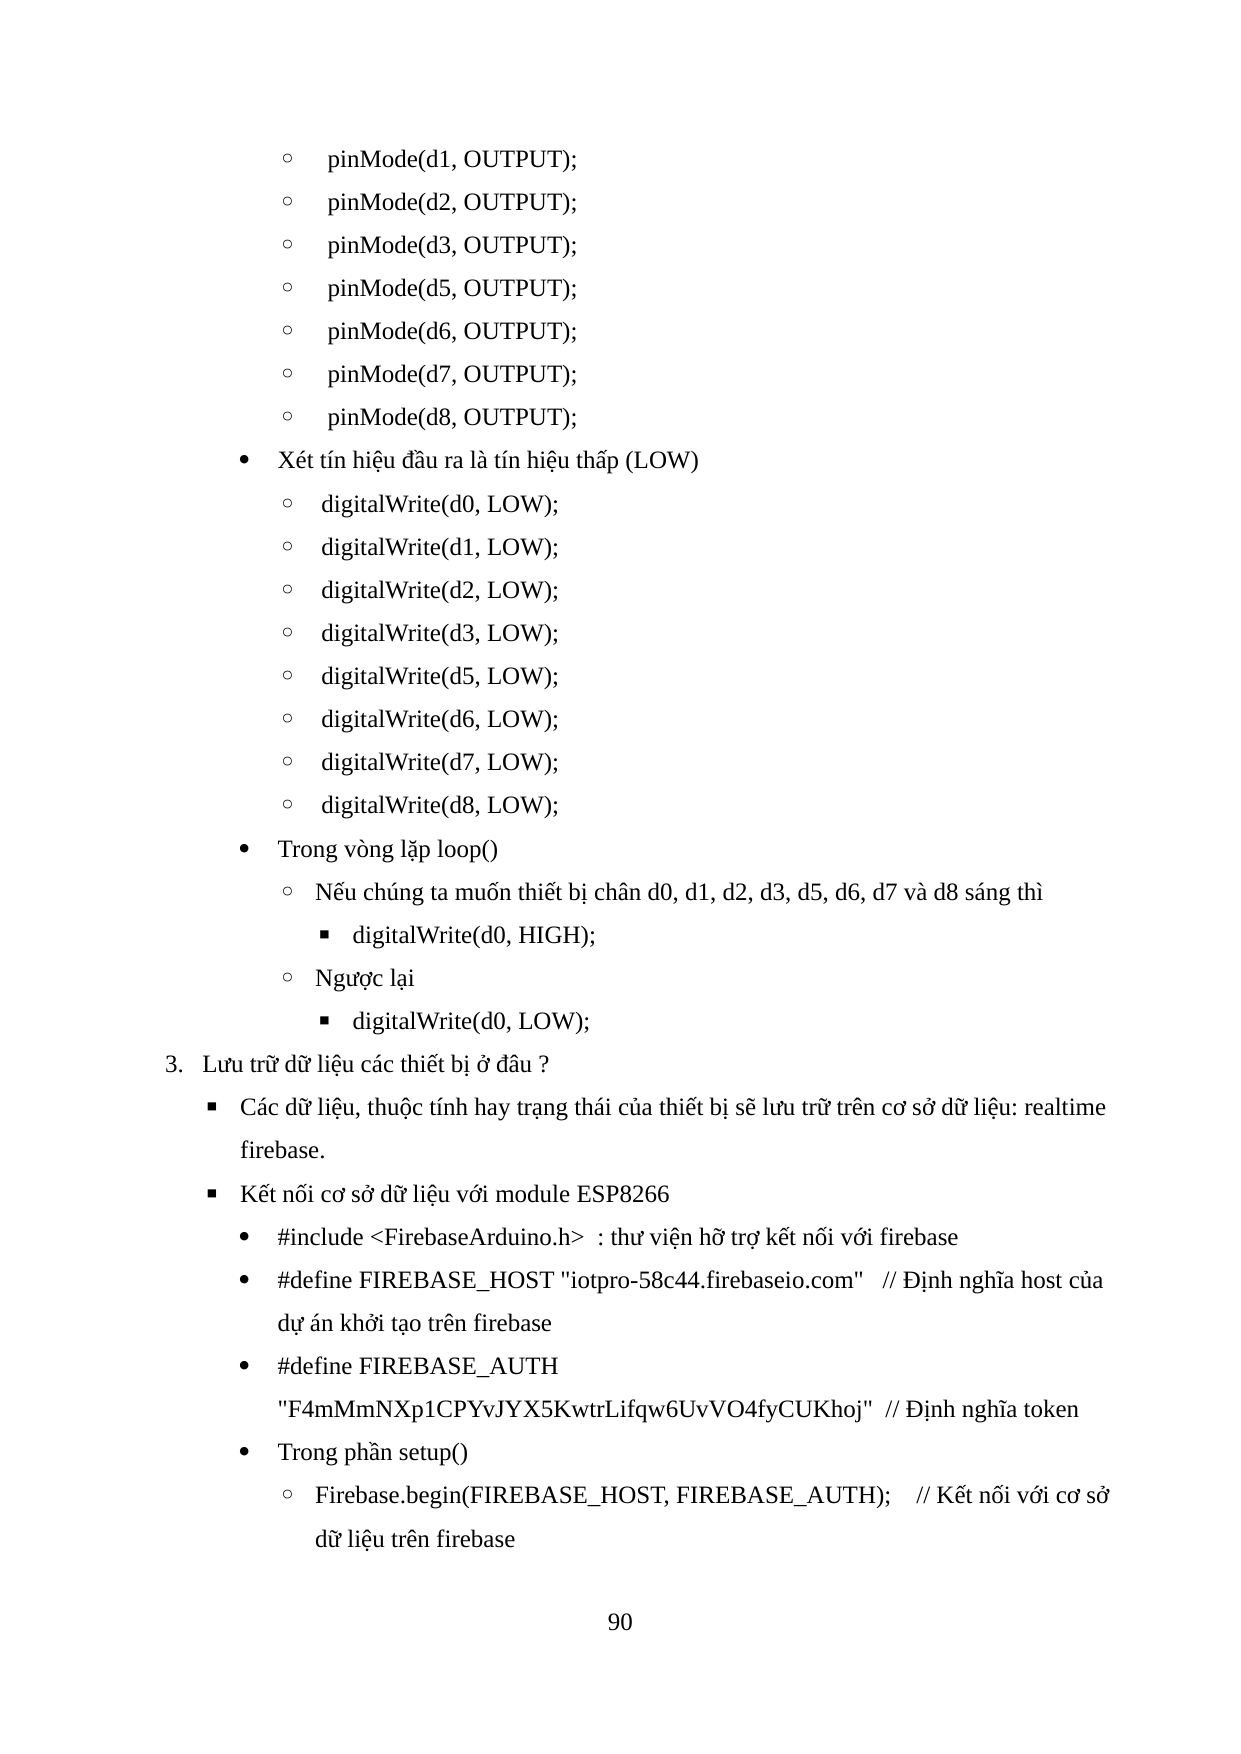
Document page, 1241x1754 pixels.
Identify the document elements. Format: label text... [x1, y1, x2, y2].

list digitalWrite(d0, HIGH); [315, 920, 1122, 949]
list Kết nối cơ sở dữ liệu với module ESP8266 [202, 1179, 1122, 1207]
list #define FIREBASE_HOST "iotpro-58c44.firebaseio.com" // Định nghĩa host của dự án khởi tạo trên firebase [240, 1265, 1122, 1337]
list digitalWrite(d1, LOW); [277, 532, 1122, 561]
list digitalWrite(d0, LOW); [315, 1006, 1122, 1035]
list pinMode(d3, OUTPUT); [277, 230, 1122, 259]
list Ngược lại [277, 963, 1122, 992]
list digitalWrite(d7, LOW); [277, 747, 1122, 776]
list Xét tín hiệu đầu ra là tín hiệu thấp (LOW) [240, 446, 1122, 474]
list digitalWrite(d5, LOW); [277, 661, 1122, 690]
list digitalWrite(d3, LOW); [277, 618, 1122, 647]
list pinMode(d5, OUTPUT); [277, 273, 1122, 302]
list Các dữ liệu, thuộc tính hay trạng thái của thiết bị sẽ lưu trữ trên cơ sở dữ liệu: realtime firebase. [202, 1092, 1122, 1164]
list digitalWrite(d6, LOW); [277, 704, 1122, 733]
list pinMode(d8, OUTPUT); [277, 402, 1122, 431]
list pinMode(d2, OUTPUT); [277, 187, 1122, 216]
list Trong vòng lặp loop() [240, 834, 1122, 862]
list 3. Lưu trữ dữ liệu các thiết bị ở đâu ? [165, 1049, 1122, 1078]
list #define FIREBASE_AUTH "F4mMmNXp1CPYvJYX5KwtrLifqw6UvVO4fyCUKhoj" // Định nghĩa token [240, 1351, 1122, 1423]
list #include <FirebaseArduino.h> : thư viện hỡ trợ kết nối với firebase [240, 1222, 1122, 1251]
list pinMode(d7, OUTPUT); [277, 359, 1122, 388]
list Trong phần setup() [240, 1437, 1122, 1466]
list digitalWrite(d0, LOW); [277, 489, 1122, 517]
list Firebase.begin(FIREBASE_HOST, FIREBASE_AUTH); // Kết nối với cơ sở dữ liệu trên firebase [277, 1481, 1122, 1552]
list pinMode(d1, OUTPUT); [277, 144, 1122, 172]
list pinMode(d6, OUTPUT); [277, 316, 1122, 345]
list digitalWrite(d8, LOW); [277, 791, 1122, 819]
list Nếu chúng ta muốn thiết bị chân d0, d1, d2, d3, d5, d6, d7 và d8 sáng thì [277, 877, 1122, 906]
list digitalWrite(d2, LOW); [277, 575, 1122, 604]
